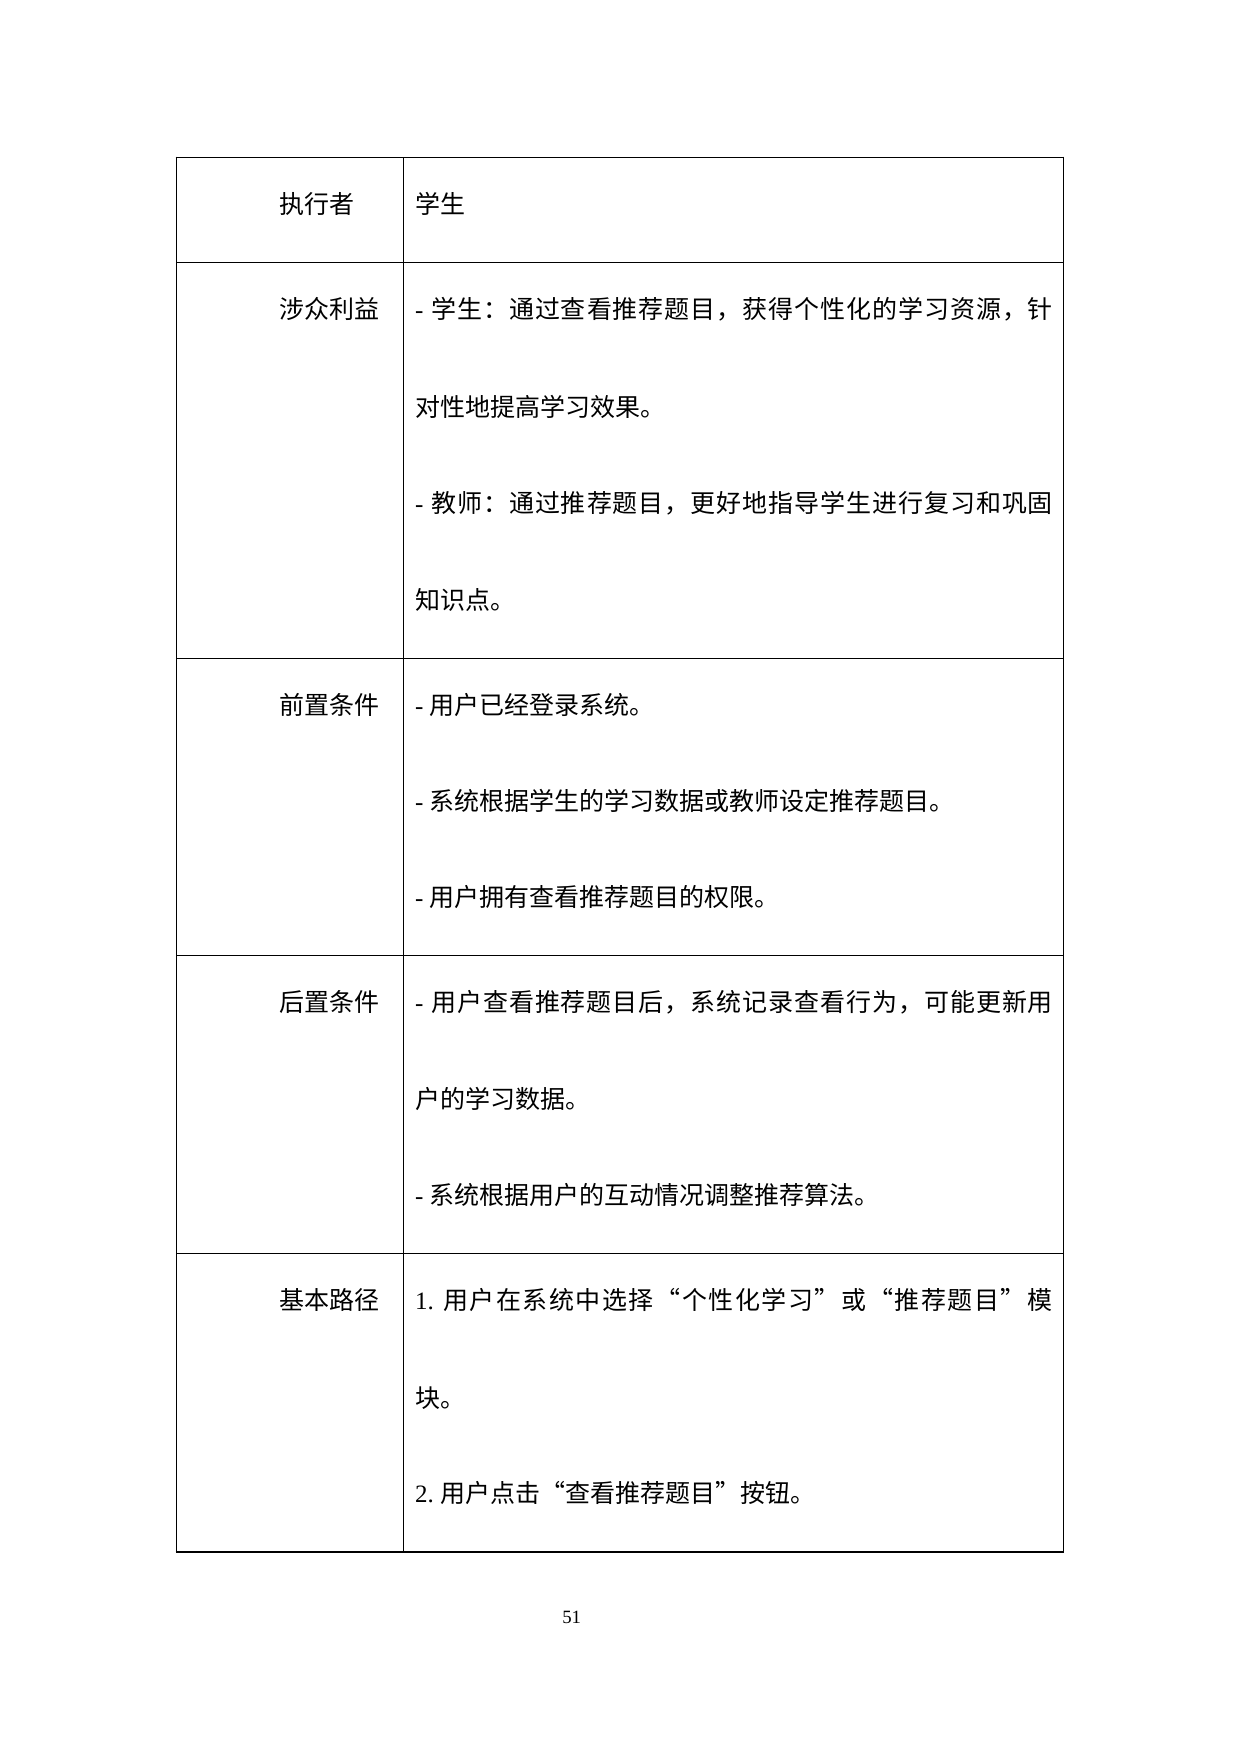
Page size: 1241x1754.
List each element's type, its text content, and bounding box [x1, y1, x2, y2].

table_cell 学生 [404, 158, 1063, 262]
table_cell 执行者 [177, 158, 403, 262]
table_cell 前置条件 [177, 659, 403, 954]
table_cell - 用户已经登录系统。 - 系统根据学生的学习数据或教师设定推荐题目。 - 用户拥有查看推荐题目的权限。 [404, 659, 1063, 954]
table_cell - 学生：通过查看推荐题目，获得个性化的学习资源，针对性地提高学习效果。 - 教师：通过推荐题目，更好地指导学生进行复习和巩固知识点。 [404, 263, 1063, 658]
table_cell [404, 1254, 1063, 1551]
table_cell - 用户查看推荐题目后，系统记录查看行为，可能更新用户的学习数据。 - 系统根据用户的互动情况调整推荐算法。 [404, 956, 1063, 1253]
table_cell 基本路径 [177, 1254, 403, 1551]
table_cell 涉众利益 [177, 263, 403, 658]
table_cell 后置条件 [177, 956, 403, 1253]
